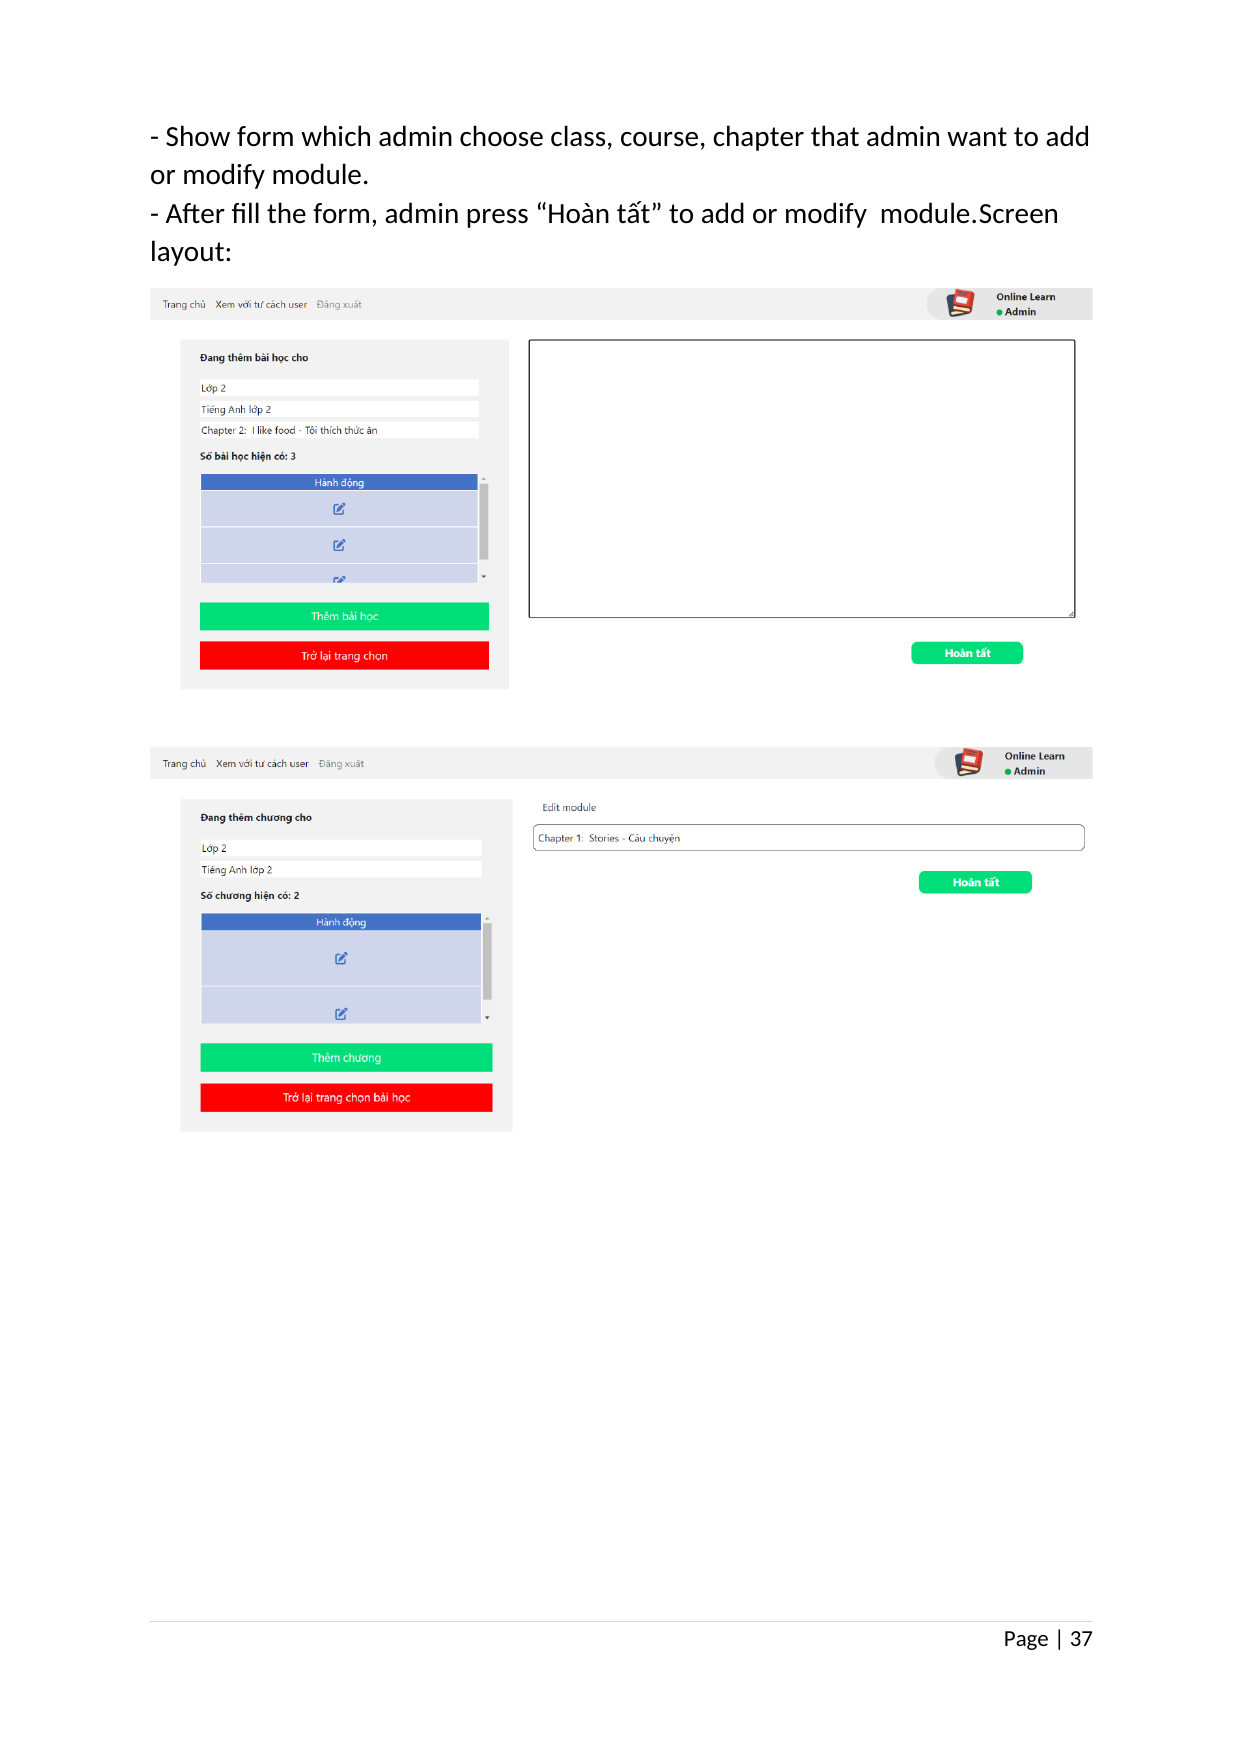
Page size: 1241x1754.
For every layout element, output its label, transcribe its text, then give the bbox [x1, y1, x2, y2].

text - Show form which admin choose class, course, chapter that admin want to add or modify module. - After fill the form, admin press “Hoàn tất” to add or modify module.Screen layout: [150, 118, 1093, 269]
picture [150, 288, 1093, 745]
picture [150, 747, 1093, 1212]
